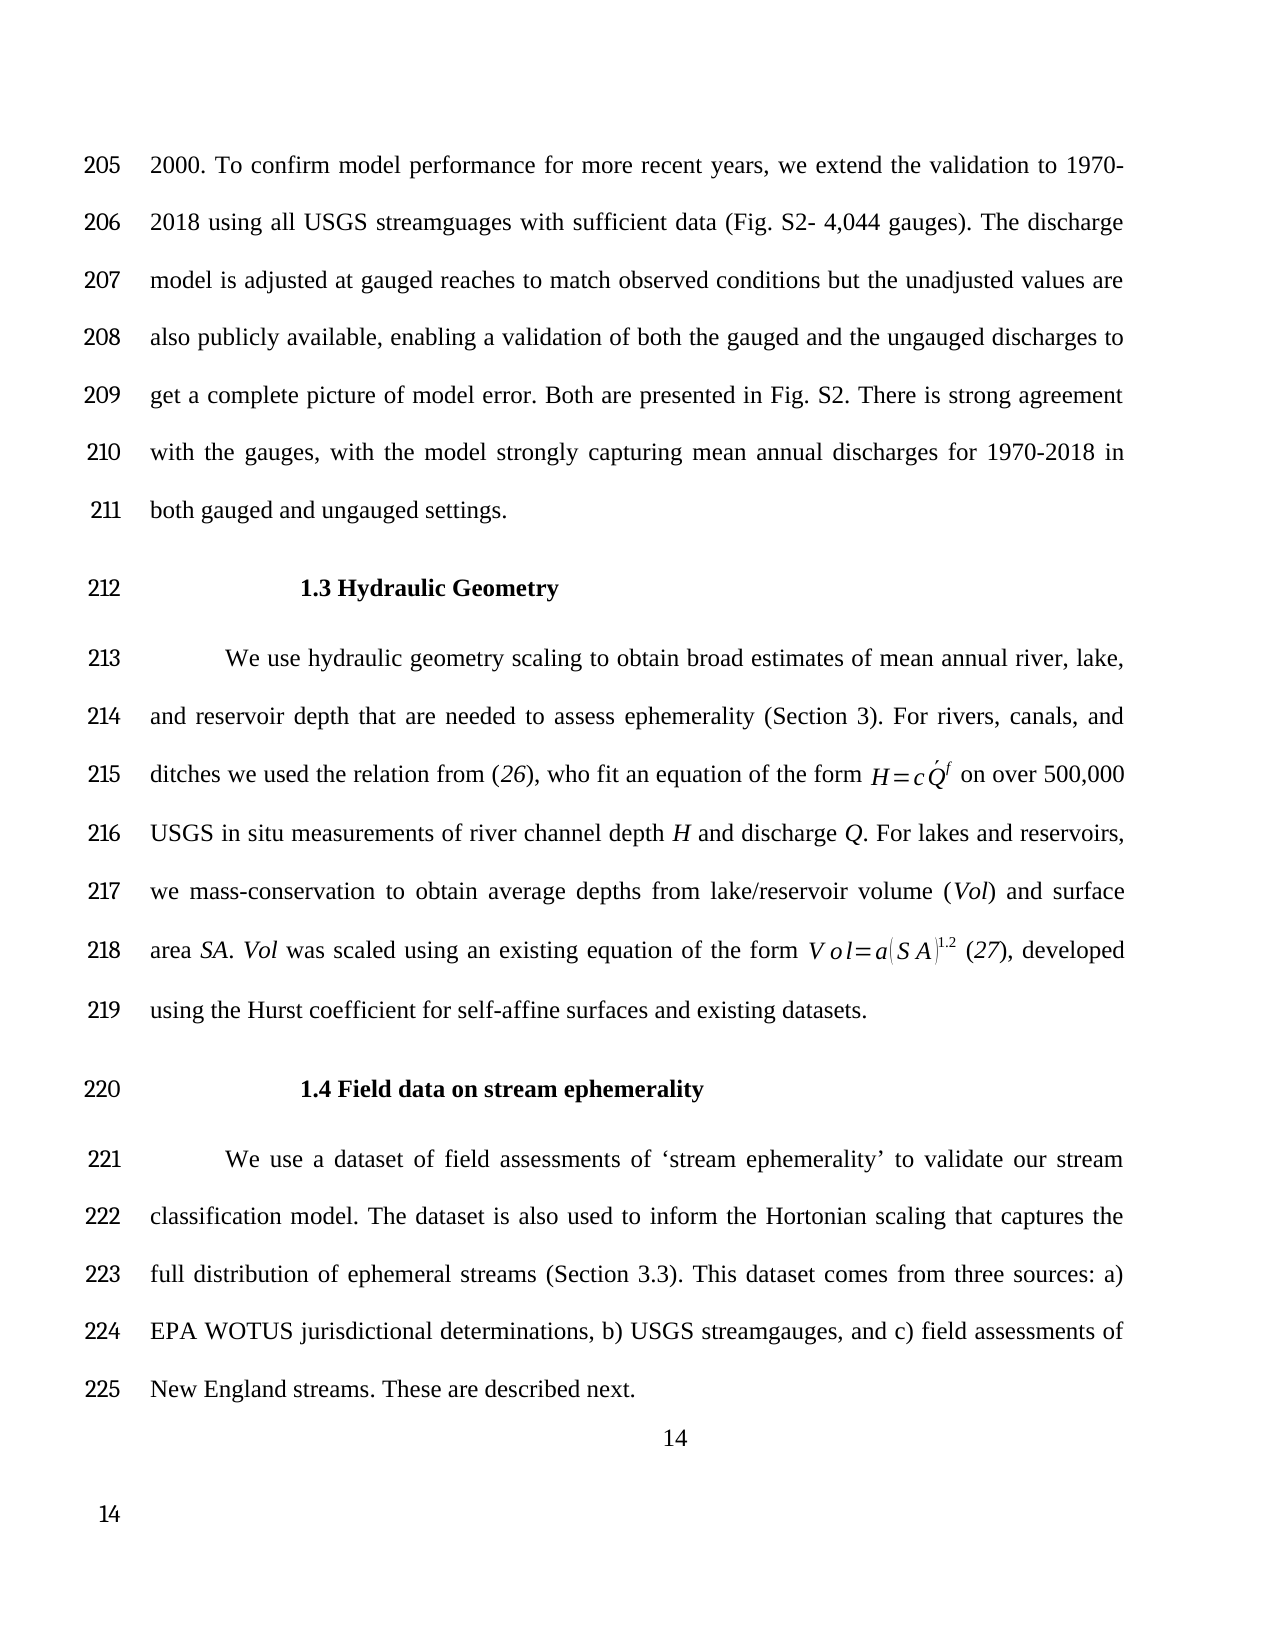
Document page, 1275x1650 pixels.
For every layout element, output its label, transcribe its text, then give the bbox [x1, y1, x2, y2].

subtitle 1.4 Field data on stream ephemerality [225, 1074, 1125, 1103]
text We use a dataset of field assessments of ‘stream ephemerality’ to validate our stream classification model. The dataset is also used to inform the Hortonian scaling that captures the full distribution of ephemeral streams (Section 3.3). This dataset comes from three sources: a) EPA WOTUS jurisdictional determinations, b) USGS streamgauges, and c) field assessments of New England streams. These are described next. [150, 1144, 1125, 1403]
text We use hydraulic geometry scaling to obtain broad estimates of mean annual river, lake, and reservoir depth that are needed to assess ephemerality (Section 3). For rivers, canals, and ditches we used the relation from (26), who fit an equation of the form on over 500,000 USGS in situ measurements of river channel depth H and discharge Q. For lakes and reservoirs, we mass-conservation to obtain average depths from lake/reservoir volume (Vol) and surface area SA. Vol was scaled using an existing equation of the form (27), developed using the Hurst coefficient for self-affine surfaces and existing datasets. [150, 643, 1125, 1024]
subtitle 1.3 Hydraulic Geometry [225, 573, 1125, 602]
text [150, 150, 1125, 524]
